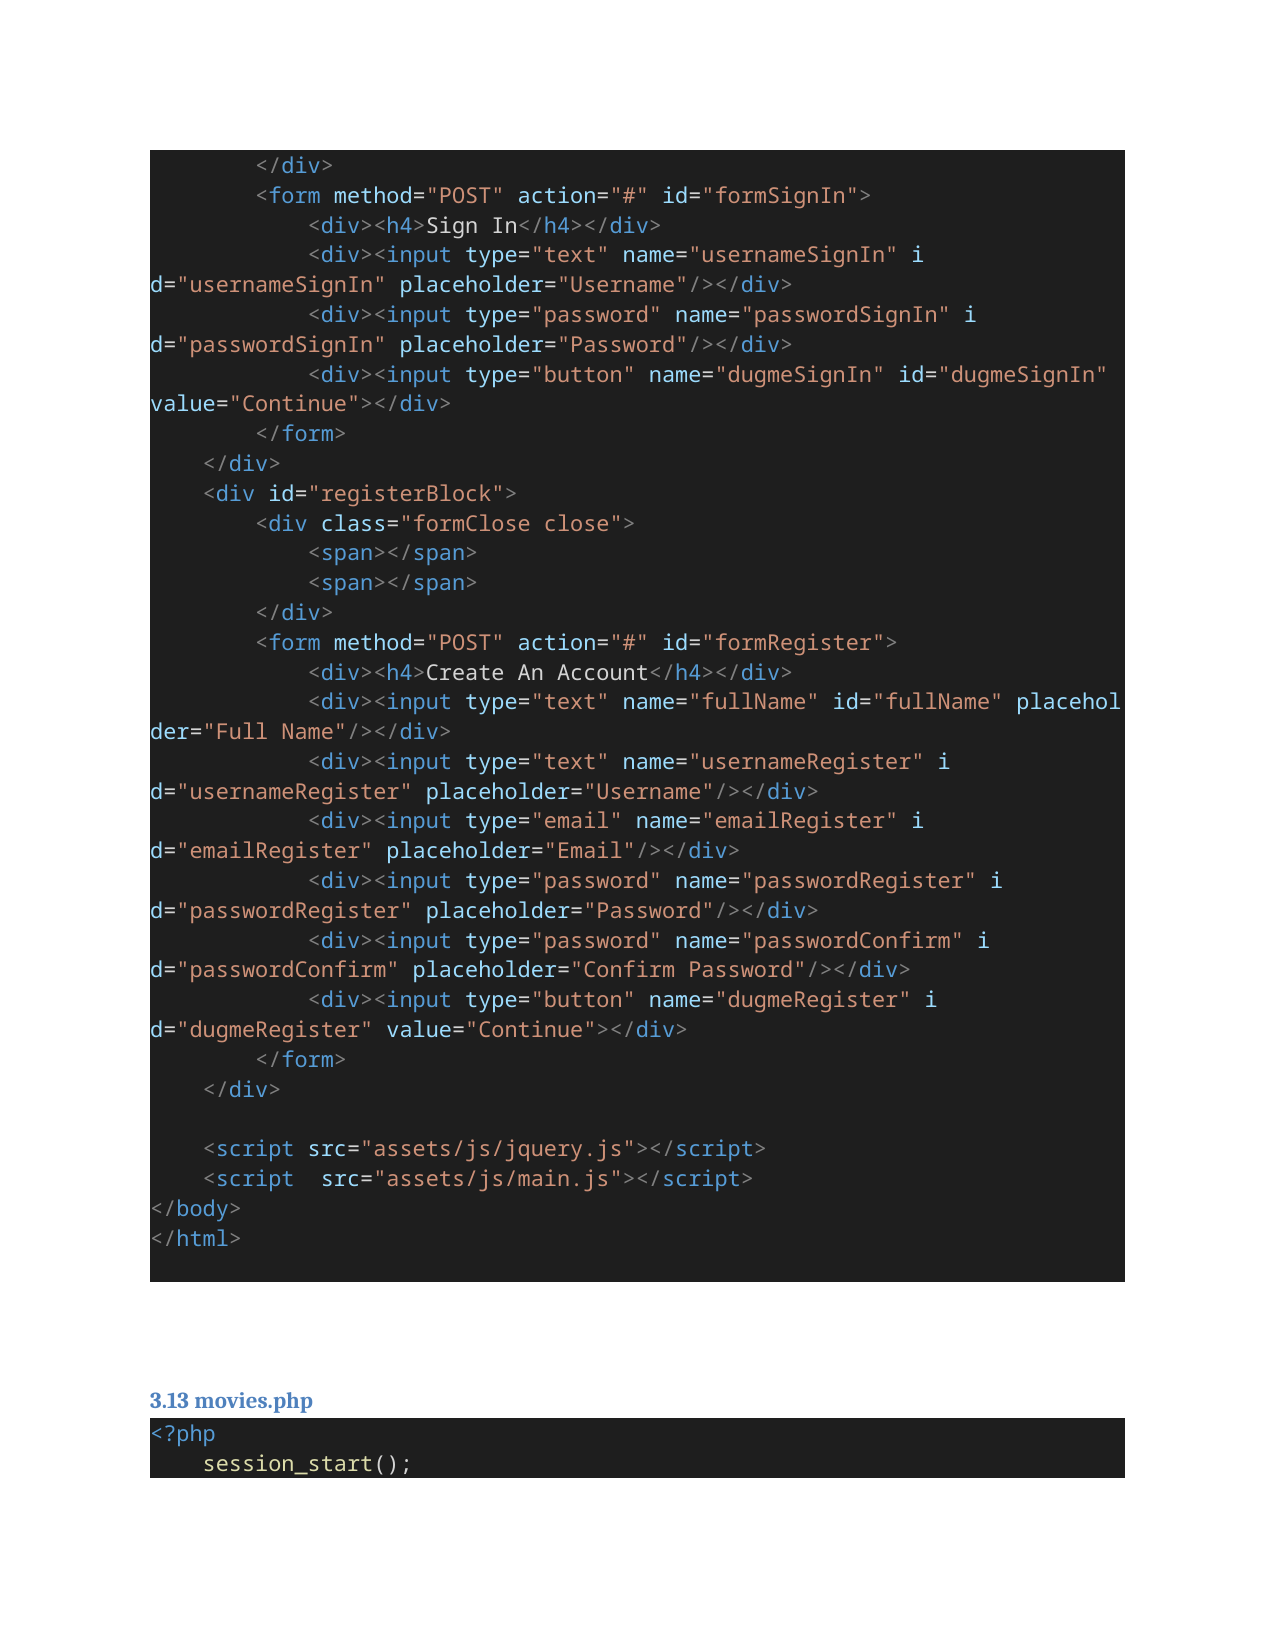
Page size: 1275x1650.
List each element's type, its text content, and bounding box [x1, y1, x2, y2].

text <div><input type="button" name="dugmeSignIn" id="dugmeSignIn" value="Continue"></div> [150, 358, 1125, 418]
text </div> [150, 448, 1125, 478]
text <div><input type="password" name="passwordRegister" id="passwordRegister" placeholder="Password"/></div> [150, 865, 1125, 924]
text <div class="formClose close"> [150, 507, 1125, 537]
text <div><input type="button" name="dugmeRegister" id="dugmeRegister" value="Continue"></div> [150, 984, 1125, 1044]
text </form> [150, 418, 1125, 448]
text </form> [150, 1044, 1125, 1073]
text <script src="assets/js/jquery.js"></script> [150, 1133, 1125, 1163]
subtitle 3.13 movies.php [150, 1388, 1125, 1414]
text <div id="registerBlock"> [150, 478, 1125, 507]
text <div><input type="text" name="fullName" id="fullName" placeholder="Full Name"/></div> [150, 686, 1125, 746]
text </body> [150, 1193, 1125, 1222]
text </div> [150, 150, 1125, 180]
text <div><input type="email" name="emailRegister" id="emailRegister" placeholder="Email"/></div> [150, 805, 1125, 865]
text <div><input type="text" name="usernameRegister" id="usernameRegister" placeholder="Username"/></div> [150, 746, 1125, 805]
text <div><h4>Sign In</h4></div> [150, 209, 1125, 239]
text </html> [150, 1222, 1125, 1252]
text <form method="POST" action="#" id="formSignIn"> [150, 180, 1125, 209]
text <span></span> [150, 537, 1125, 567]
text session_start(); [150, 1448, 1125, 1478]
text <div><input type="password" name="passwordConfirm" id="passwordConfirm" placeholder="Confirm Password"/></div> [150, 924, 1125, 984]
text </div> [150, 1073, 1125, 1103]
text <div><h4>Create An Account</h4></div> [150, 656, 1125, 686]
text <script src="assets/js/main.js"></script> [150, 1163, 1125, 1193]
text <div><input type="text" name="usernameSignIn" id="usernameSignIn" placeholder="Username"/></div> [150, 239, 1125, 299]
text </div> [150, 597, 1125, 627]
text <?php [150, 1418, 1125, 1448]
text <span></span> [150, 567, 1125, 597]
text <div><input type="password" name="passwordSignIn" id="passwordSignIn" placeholder="Password"/></div> [150, 299, 1125, 358]
text <form method="POST" action="#" id="formRegister"> [150, 627, 1125, 656]
